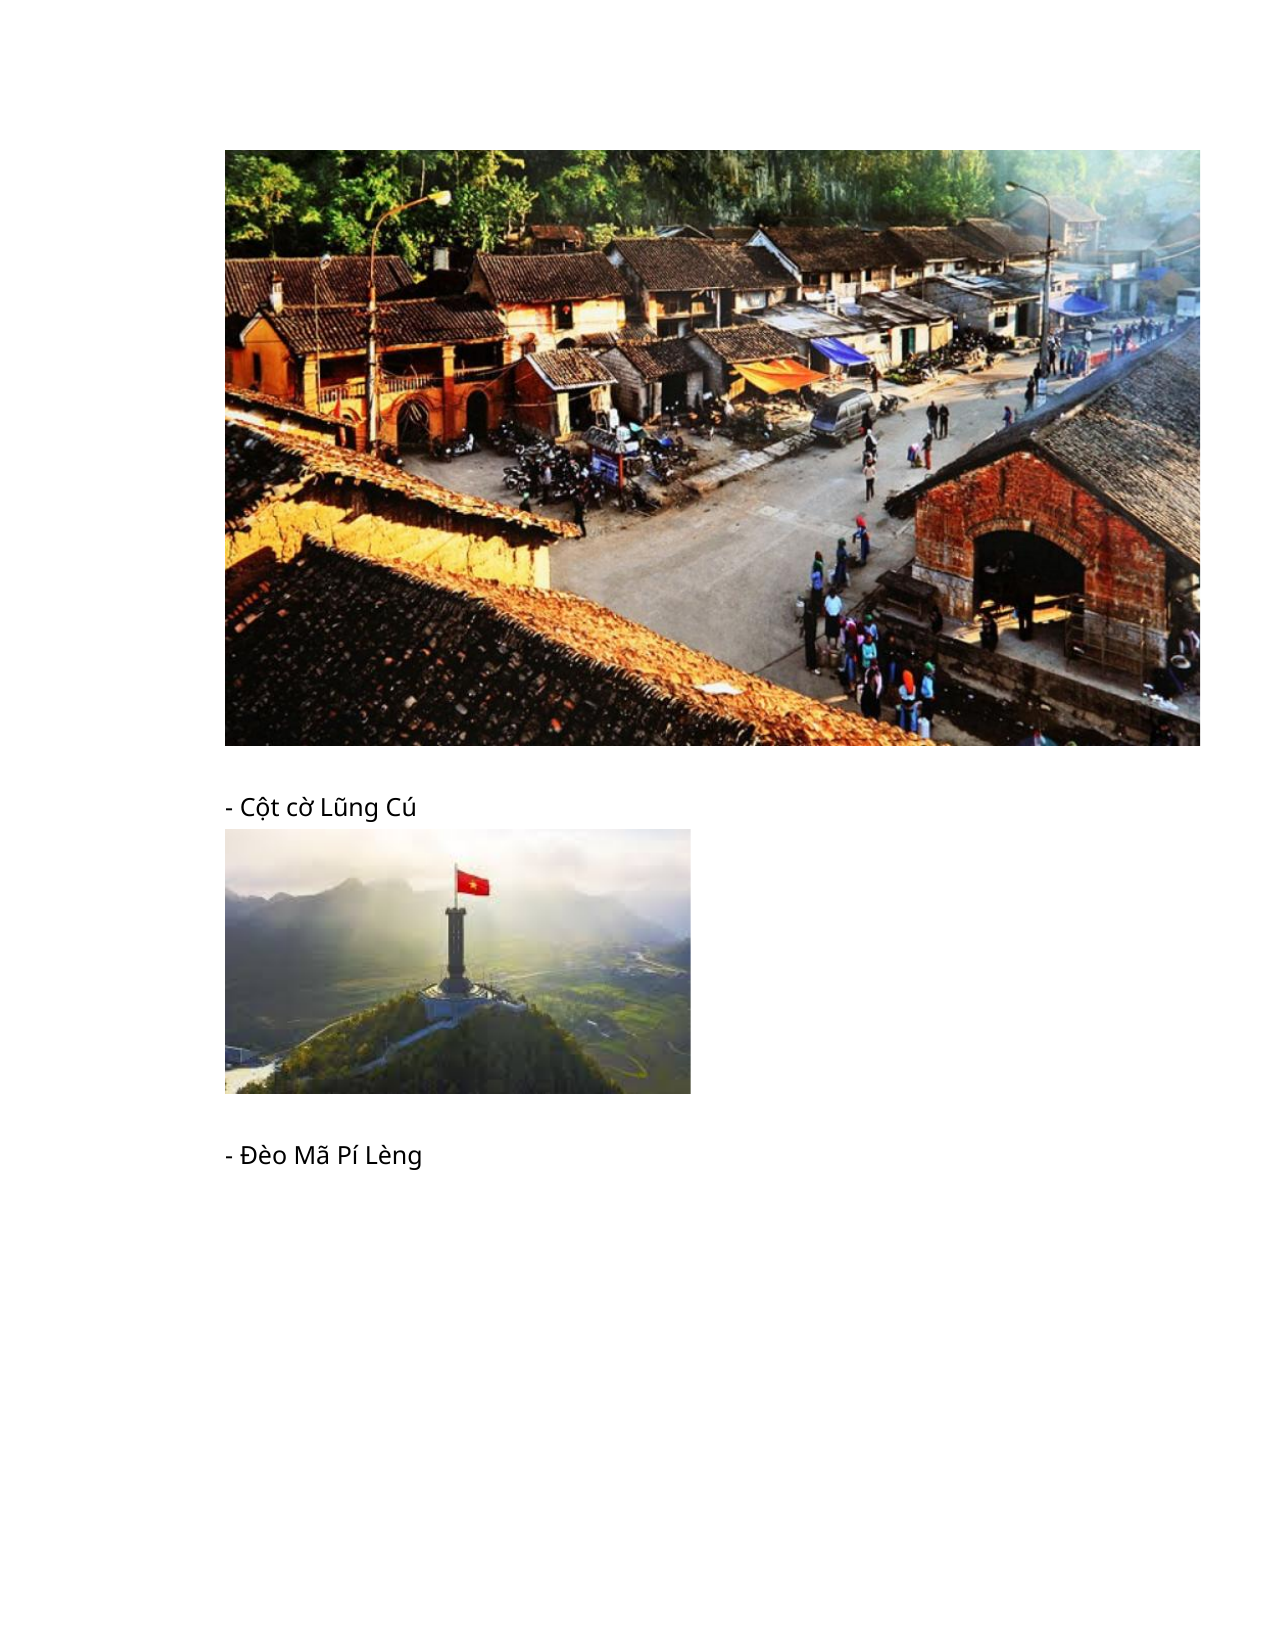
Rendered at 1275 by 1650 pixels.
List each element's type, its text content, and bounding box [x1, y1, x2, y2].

picture [225, 829, 691, 1094]
picture [225, 150, 1200, 746]
list - Đèo Mã Pí Lèng [225, 1137, 1125, 1171]
list - Cột cờ Lũng Cú [225, 790, 1125, 824]
